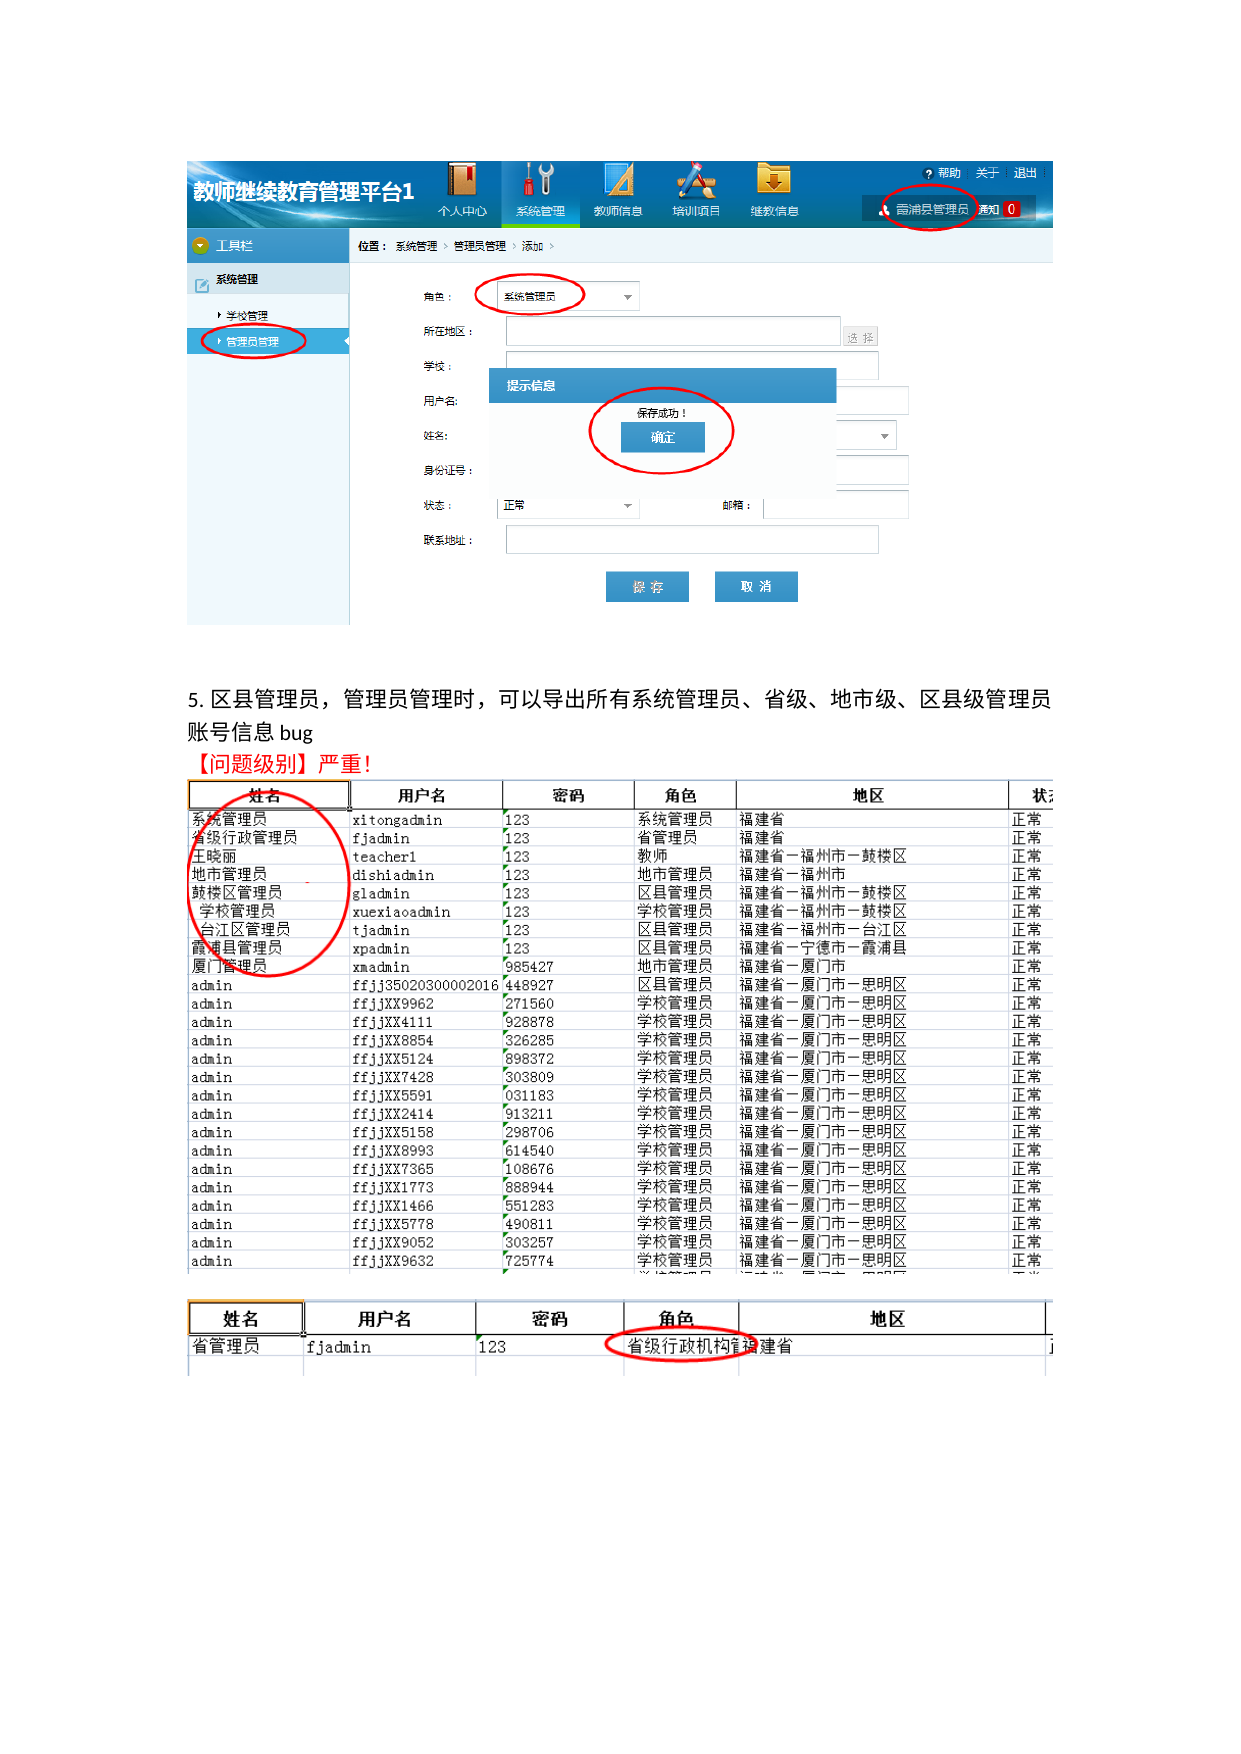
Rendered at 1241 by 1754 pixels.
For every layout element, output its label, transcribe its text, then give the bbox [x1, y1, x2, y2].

picture [187, 1299, 1053, 1376]
picture [187, 161, 1053, 625]
text 5. 区县管理员，管理员管理时，可以导出所有系统管理员、省级、地市级、区县级管理员账号信息bug [187, 682, 1053, 747]
text 【问题级别】严重！ [187, 747, 1053, 779]
picture [187, 779, 1053, 1274]
